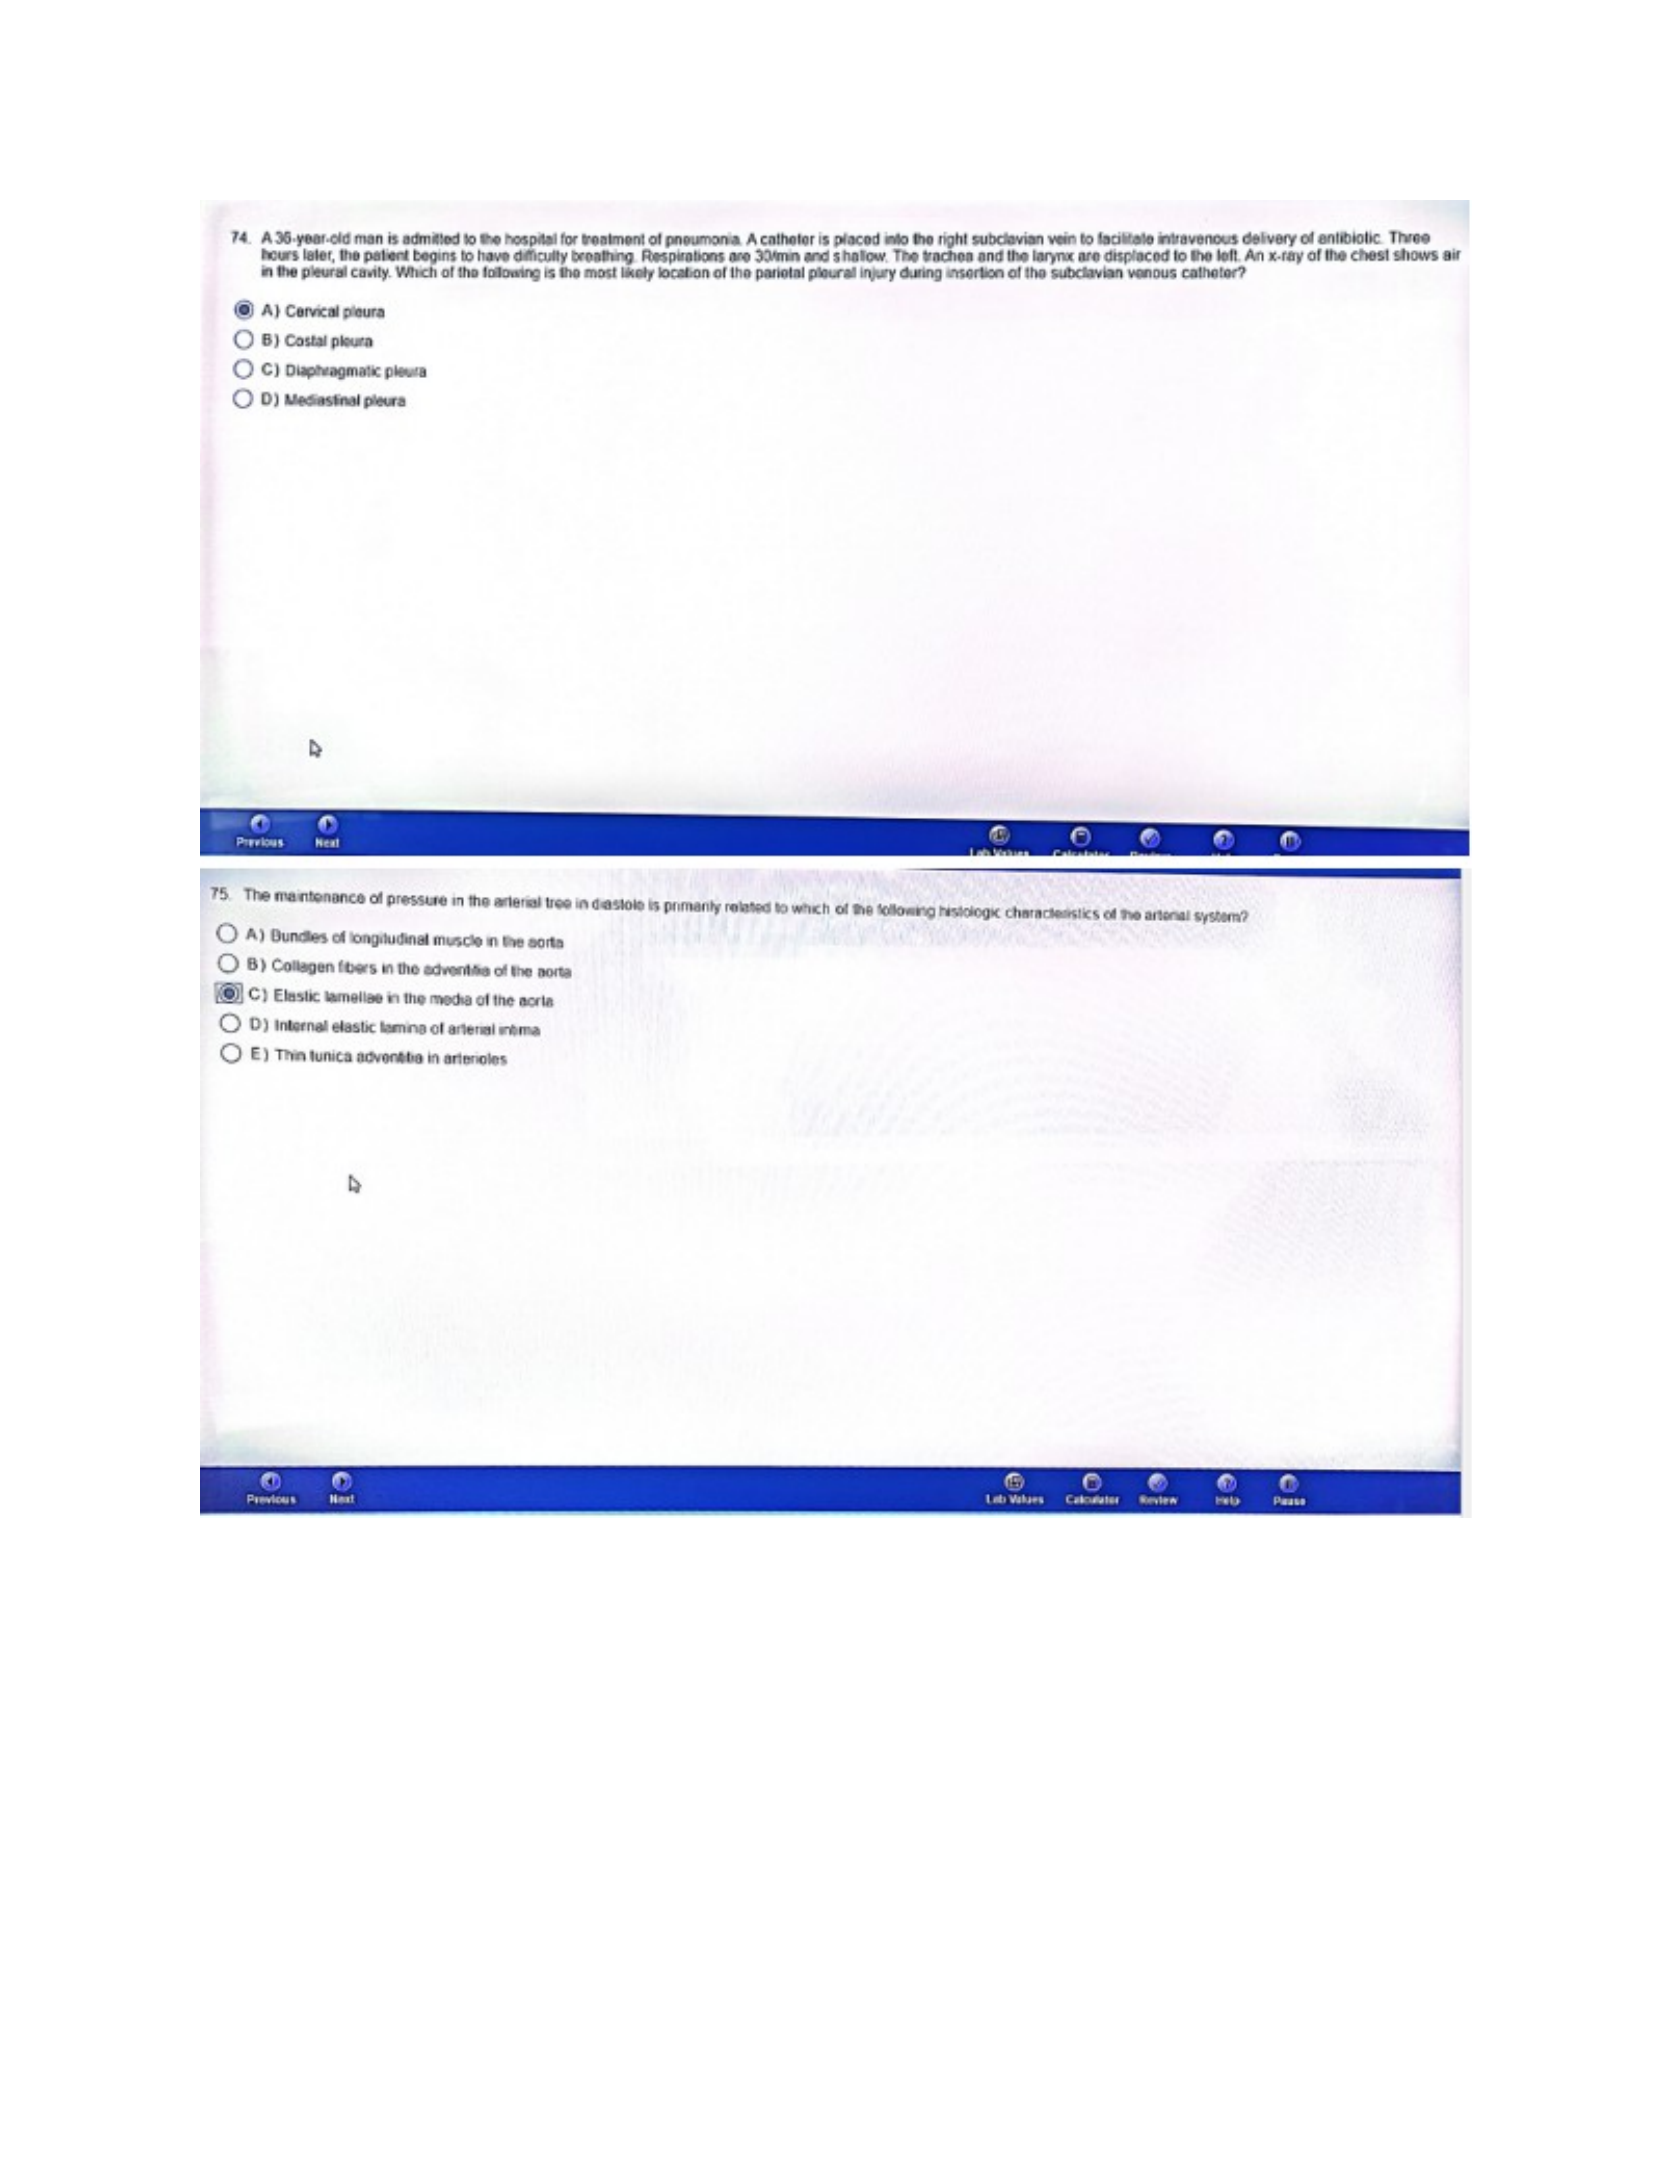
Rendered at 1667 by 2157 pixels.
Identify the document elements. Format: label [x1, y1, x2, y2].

picture [200, 200, 1472, 1518]
